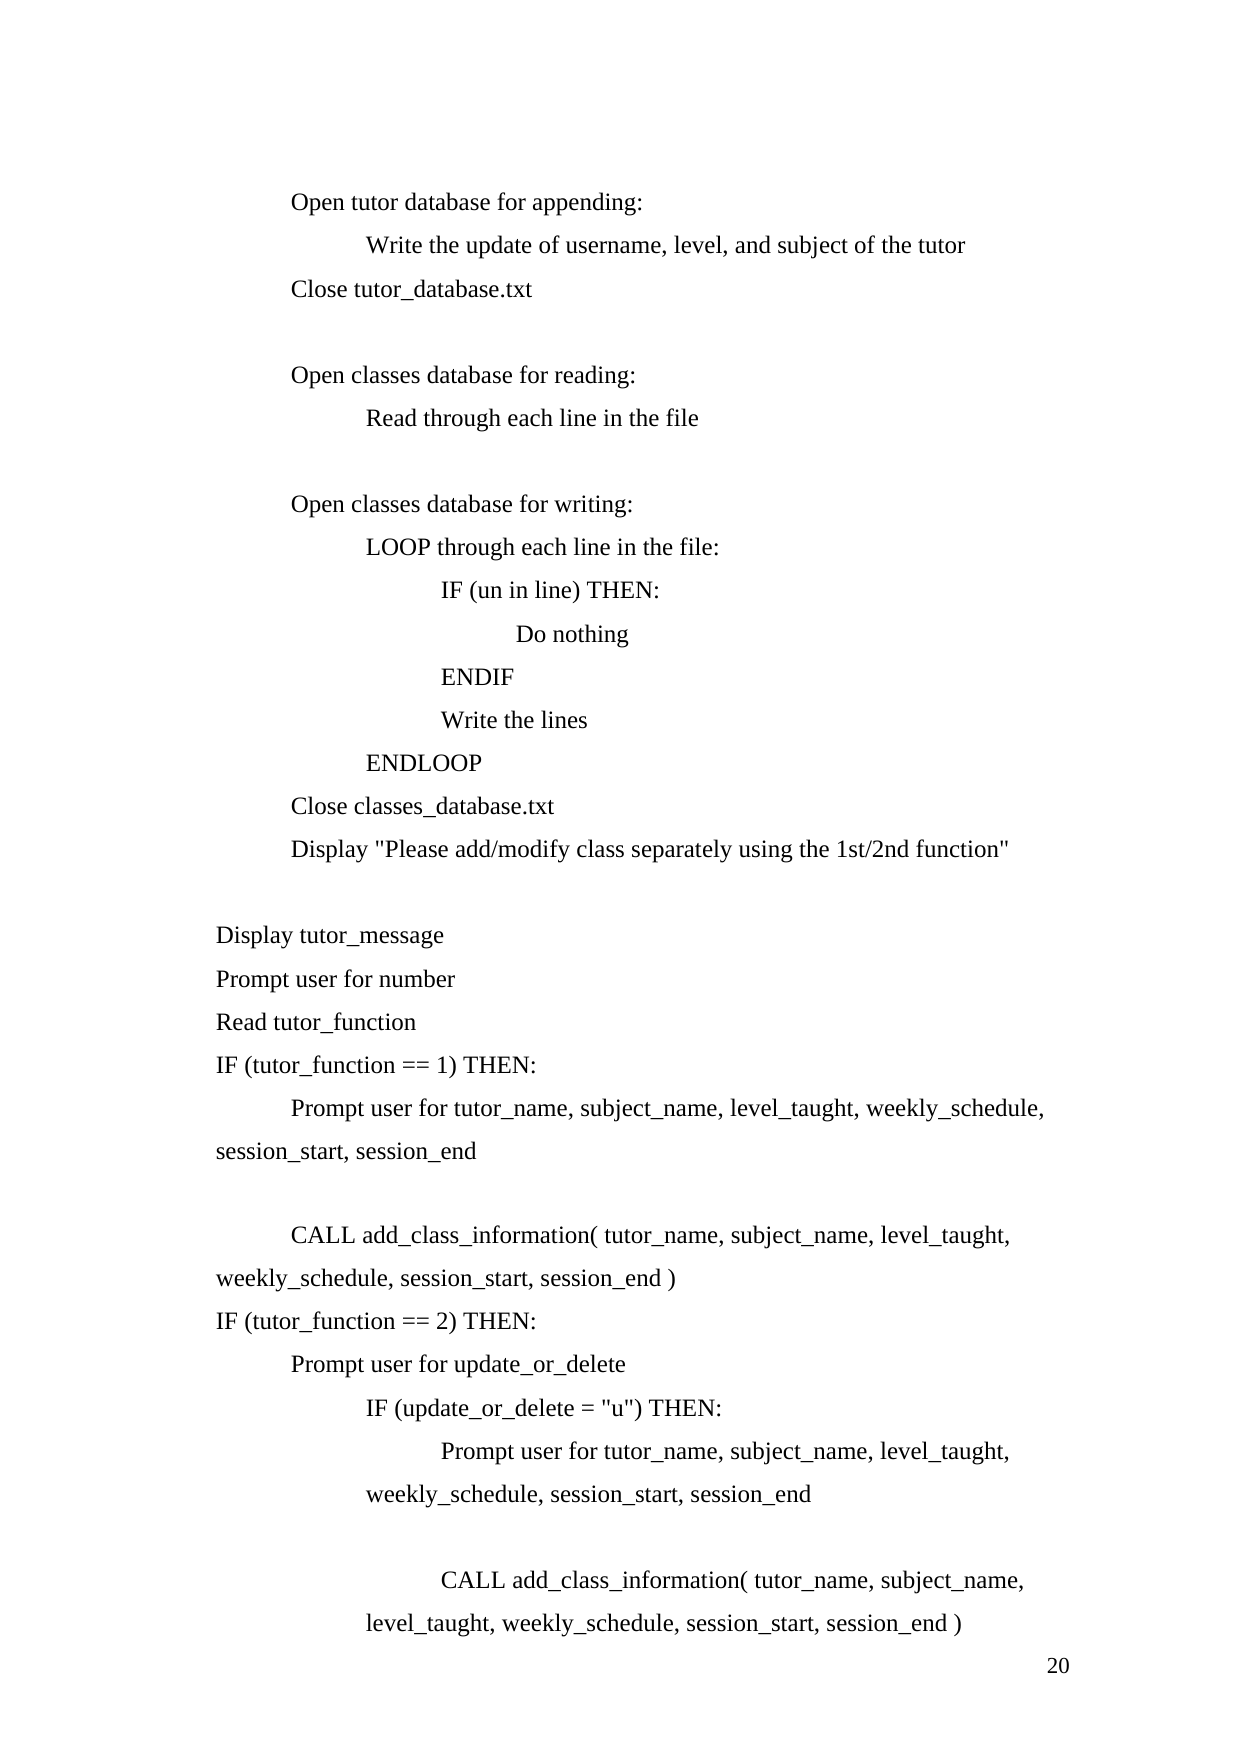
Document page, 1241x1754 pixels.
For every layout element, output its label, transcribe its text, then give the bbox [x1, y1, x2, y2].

text Prompt user for tutor_name, subject_name, level_taught, weekly_schedule, session_start, session_end [216, 1093, 1069, 1165]
text Display tutor_message [216, 921, 1069, 949]
text Prompt user for update_or_delete [216, 1349, 1069, 1378]
text Write the lines [366, 705, 1069, 734]
text Close classes_database.txt [291, 791, 1069, 820]
text Open tutor database for appending: [291, 187, 1069, 216]
text ENDLOOP [291, 748, 1069, 777]
text Open classes database for reading: [291, 360, 1069, 389]
text Open classes database for writing: [291, 489, 1069, 518]
text Prompt user for tutor_name, subject_name, level_taught, weekly_schedule, session_start, session_end [366, 1436, 1069, 1508]
text Write the update of username, level, and subject of the tutor [291, 231, 1069, 259]
text CALL add_class_information( tutor_name, subject_name, level_taught, weekly_schedule, session_start, session_end ) [216, 1220, 1069, 1292]
text Read tutor_function [216, 1007, 1069, 1036]
text IF (un in line) THEN: [366, 576, 1069, 604]
text Close tutor_database.txt [291, 274, 1069, 302]
text ENDIF [441, 662, 1069, 691]
text IF (update_or_delete = "u") THEN: [291, 1393, 1069, 1421]
text IF (tutor_function == 1) THEN: [216, 1050, 1069, 1079]
text Read through each line in the file [291, 403, 1069, 432]
text Prompt user for number [216, 964, 1069, 992]
text Display "Please add/modify class separately using the 1st/2nd function" [291, 834, 1069, 863]
text LOOP through each line in the file: [291, 532, 1069, 561]
text Do nothing [441, 619, 1069, 647]
text IF (tutor_function == 2) THEN: [216, 1306, 1069, 1335]
text CALL add_class_information( tutor_name, subject_name, level_taught, weekly_schedule, session_start, session_end ) [366, 1565, 1069, 1637]
